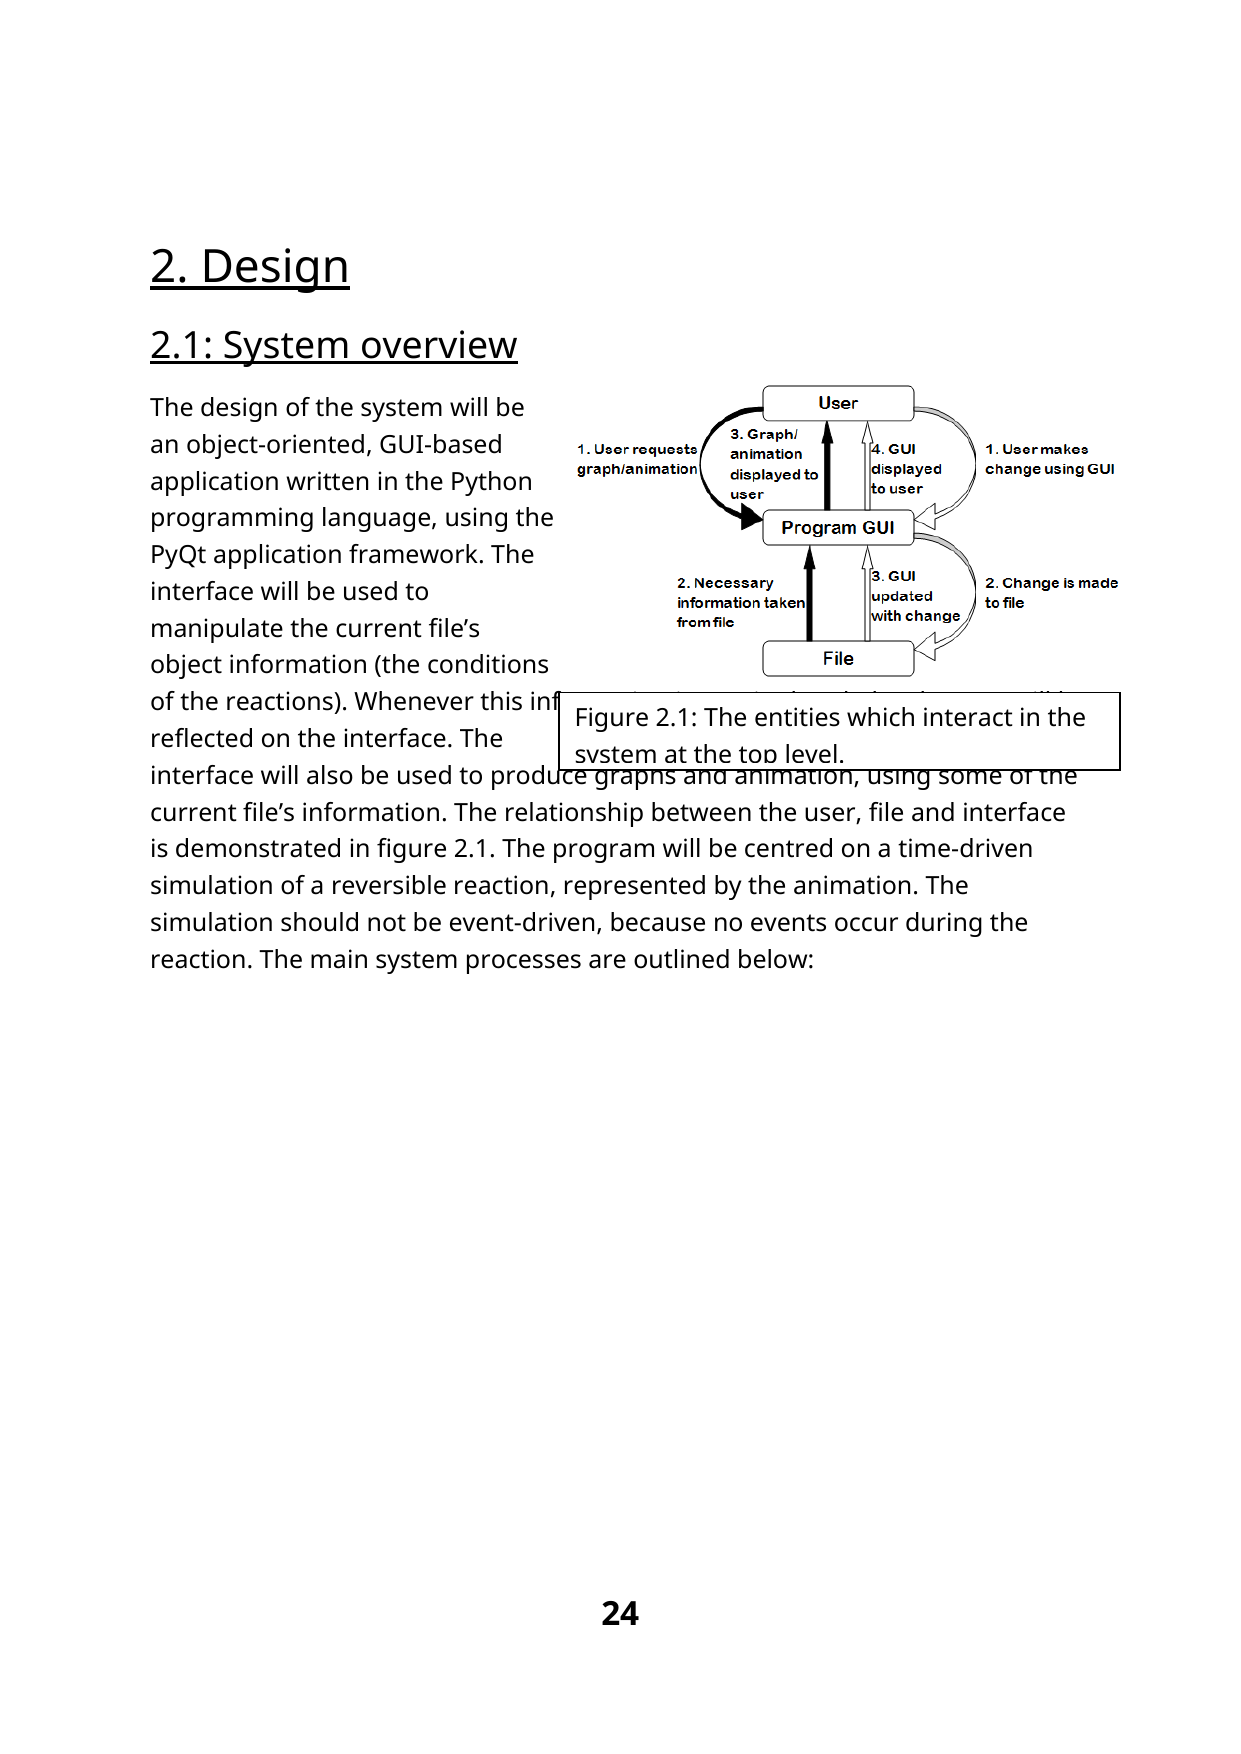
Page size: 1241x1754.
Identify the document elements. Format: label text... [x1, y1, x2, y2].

text 2.1: System overview [150, 318, 1090, 369]
text 2. Design [150, 234, 1090, 296]
picture [576, 381, 1124, 679]
